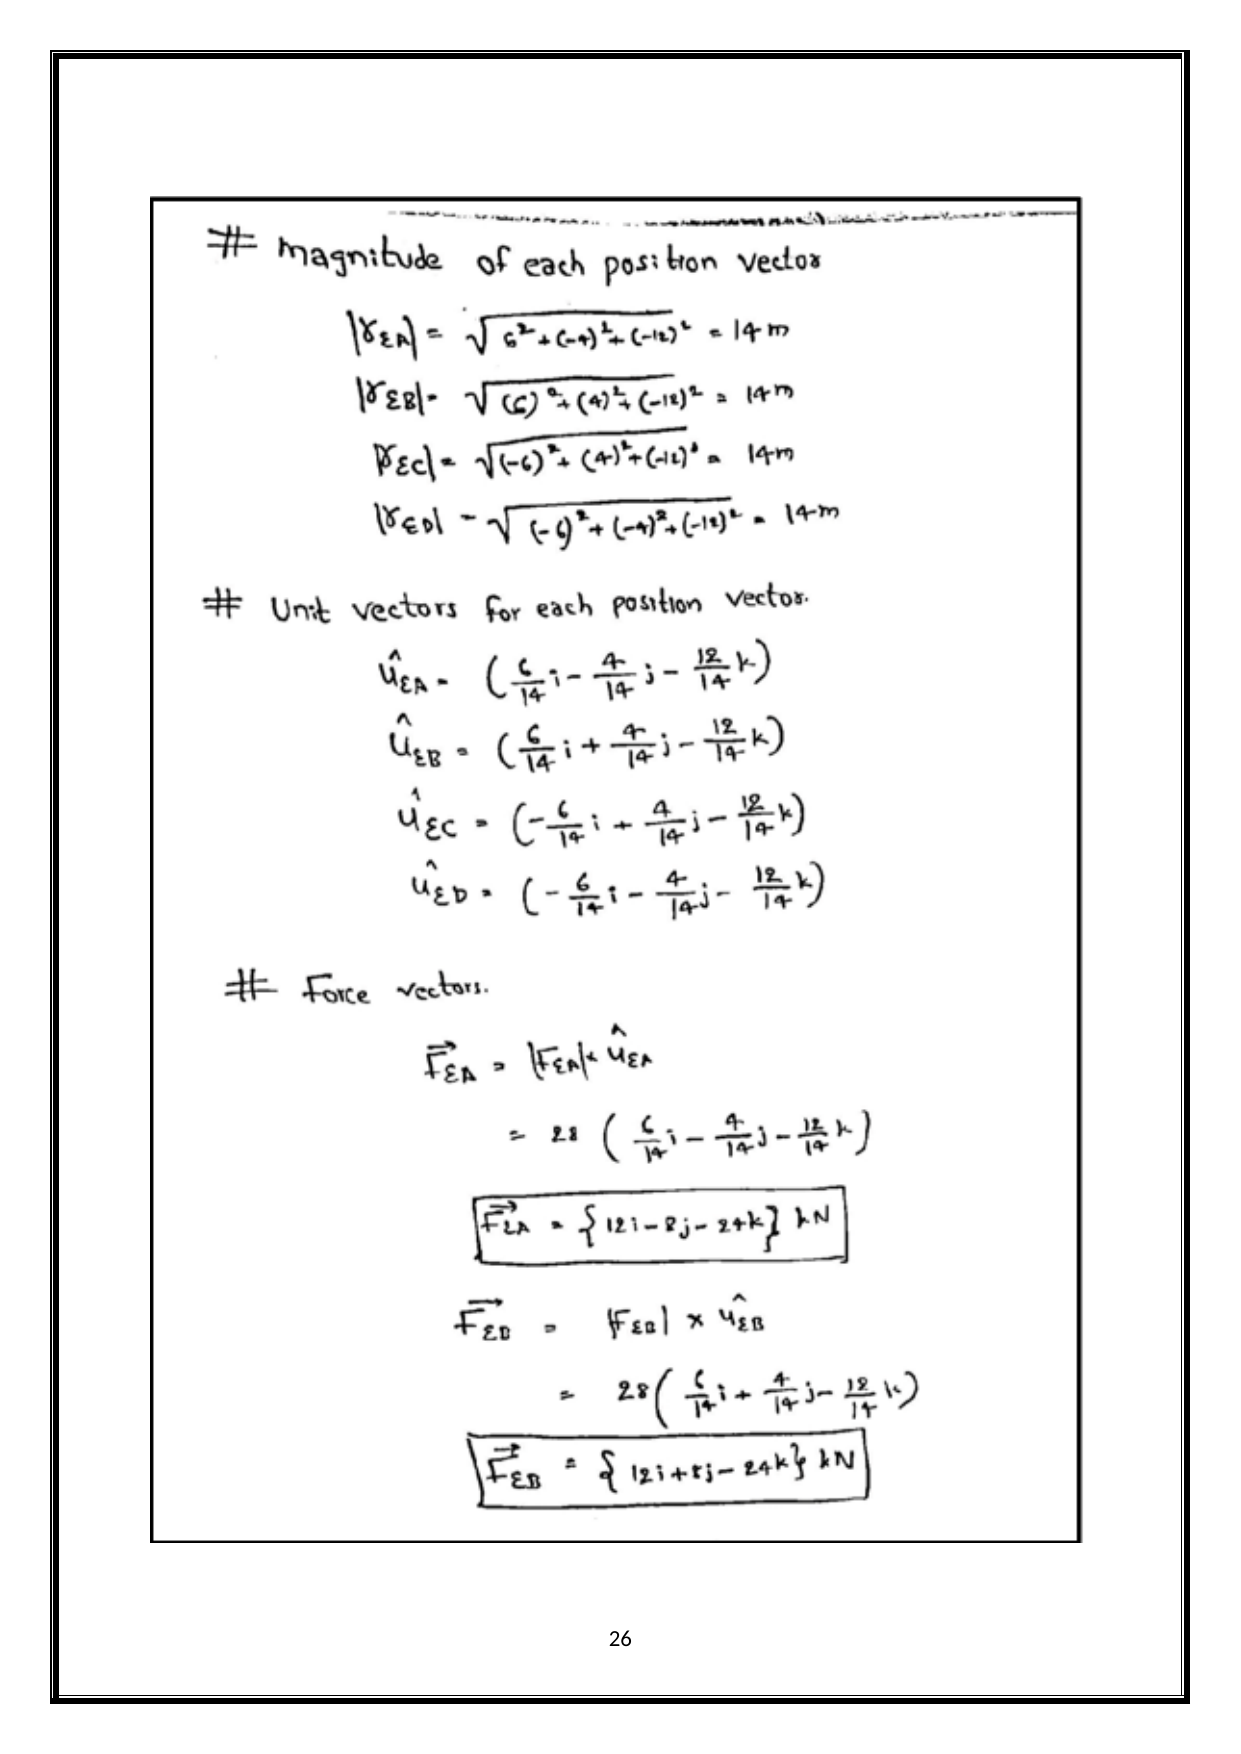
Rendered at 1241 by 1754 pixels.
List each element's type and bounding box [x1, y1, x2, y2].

picture [150, 196, 1085, 1543]
